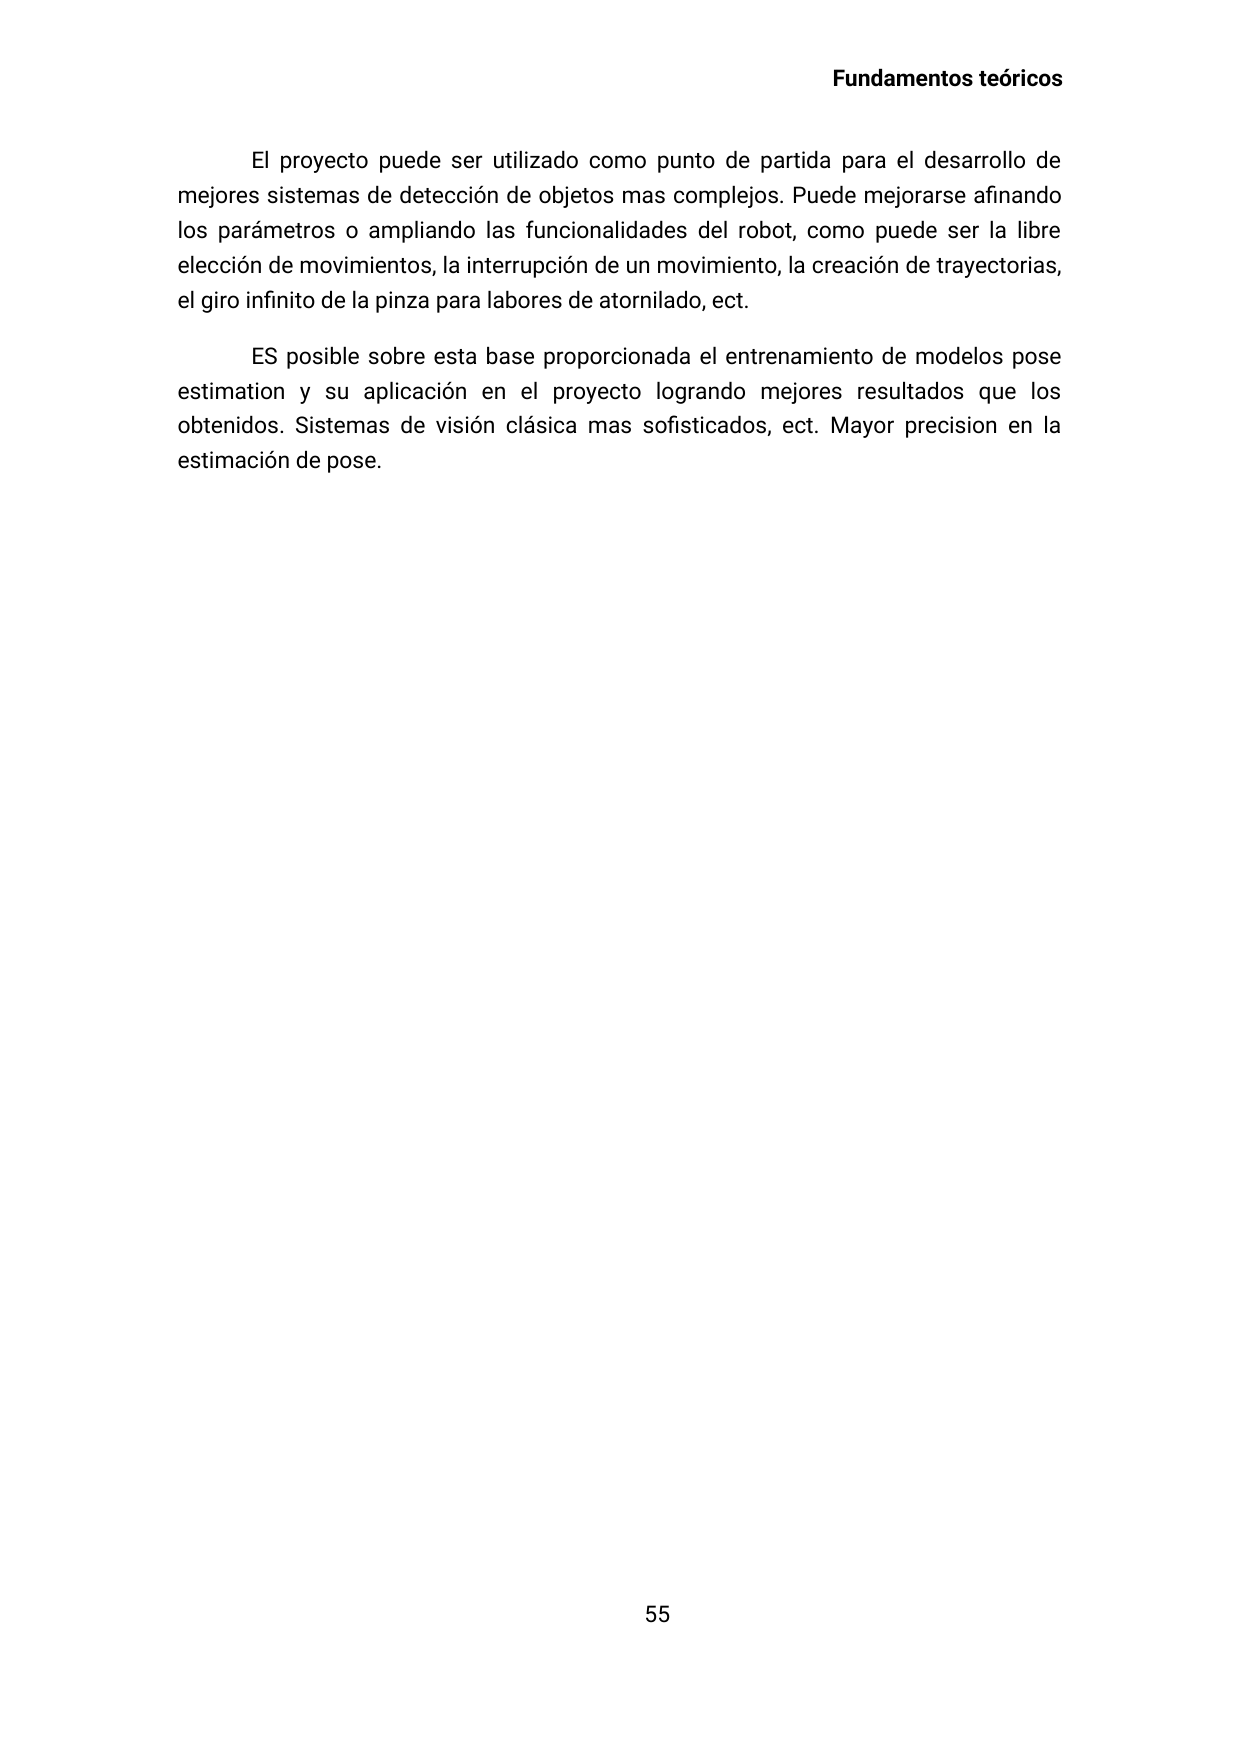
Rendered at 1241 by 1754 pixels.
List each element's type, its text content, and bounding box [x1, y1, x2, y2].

text ES posible sobre esta base proporcionada el entrenamiento de modelos pose estimation y su aplicación en el proyecto logrando mejores resultados que los obtenidos. Sistemas de visión clásica mas sofisticados, ect. Mayor precision en la estimación de pose. [177, 343, 1063, 474]
text El proyecto puede ser utilizado como punto de partida para el desarrollo de mejores sistemas de detección de objetos mas complejos. Puede mejorarse afinando los parámetros o ampliando las funcionalidades del robot, como puede ser la libre elección de movimientos, la interrupción de un movimiento, la creación de trayectorias, el giro infinito de la pinza para labores de atornilado, ect. [177, 148, 1063, 314]
